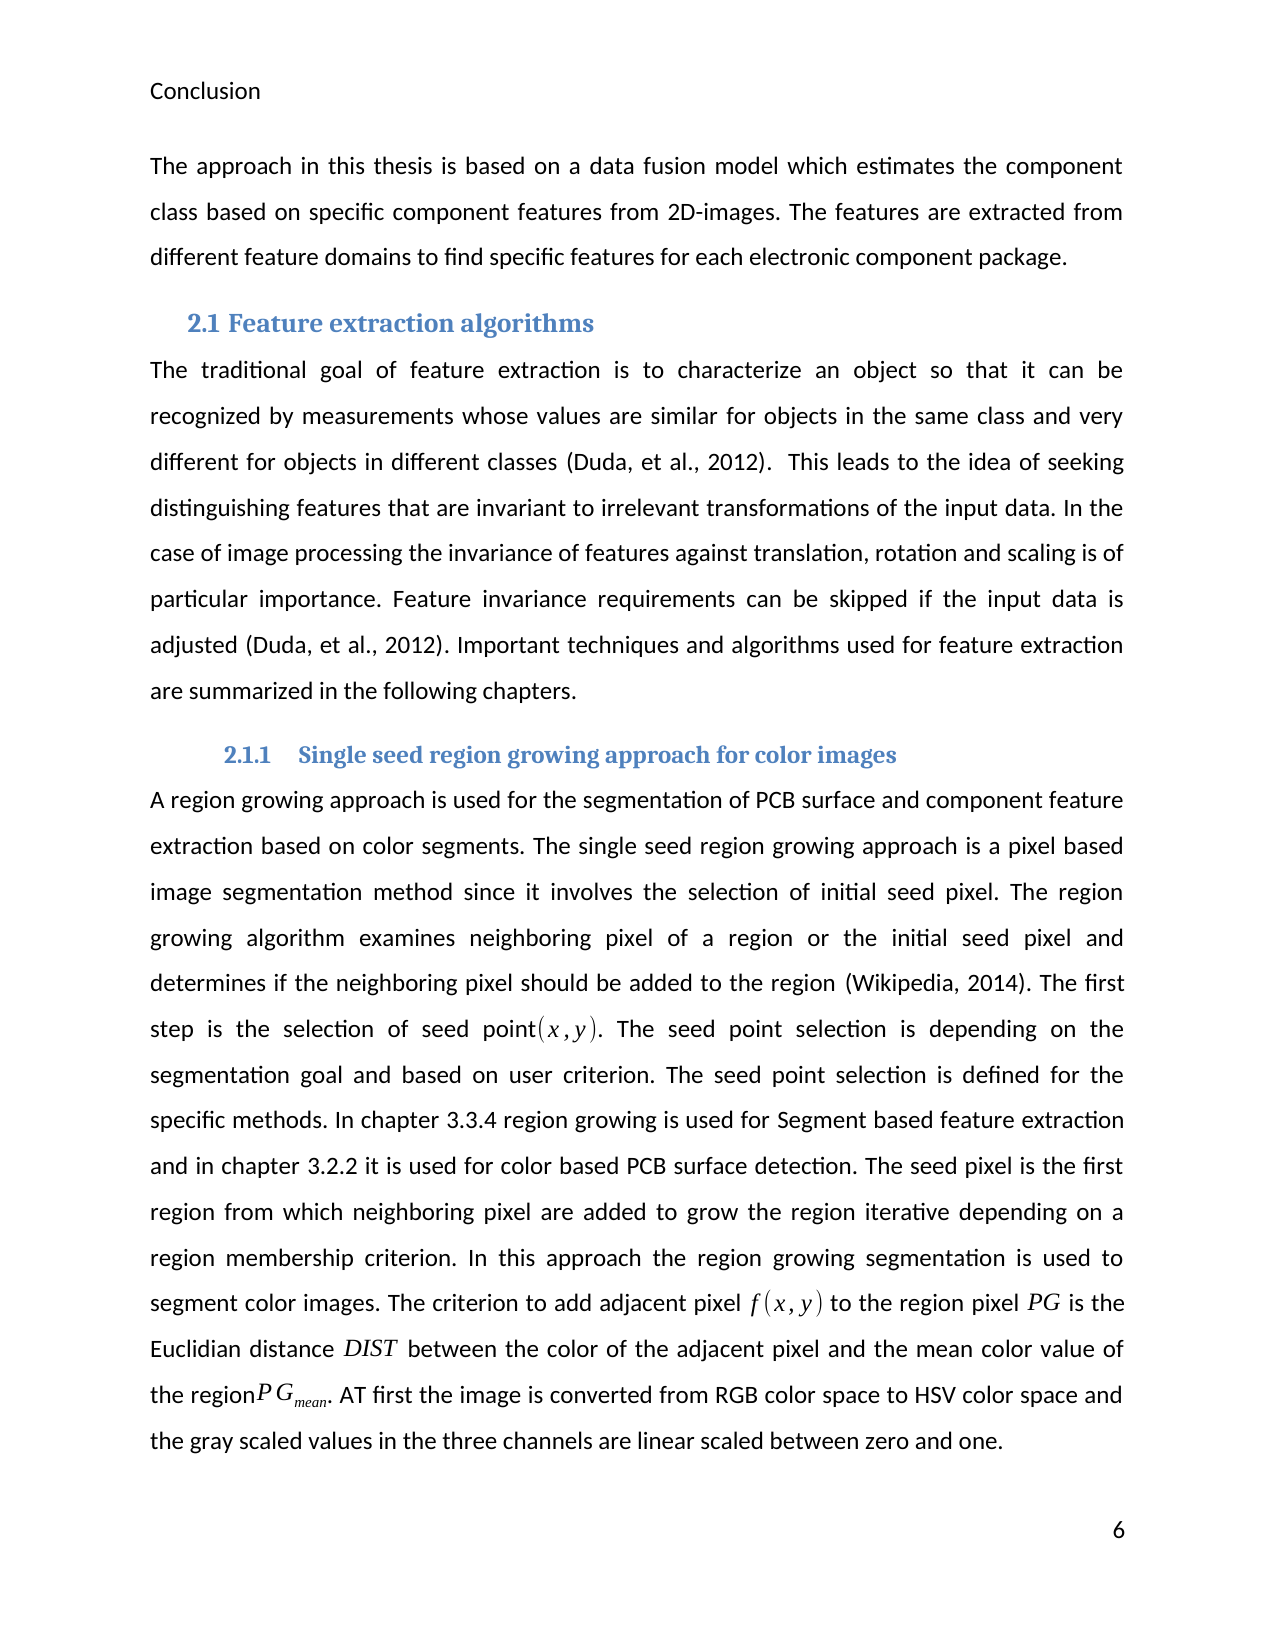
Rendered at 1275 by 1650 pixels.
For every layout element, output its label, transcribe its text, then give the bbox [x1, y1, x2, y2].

text The traditional goal of feature extraction is to characterize an object so that it can be recognized by measurements whose values are similar for objects in the same class and very different for objects in different classes . This leads to the idea of seeking distinguishing features that are invariant to irrelevant transformations of the input data. In the case of image processing the invariance of features against translation, rotation and scaling is of particular importance. Feature invariance requirements can be skipped if the input data is adjusted . Important techniques and algorithms used for feature extraction are summarized in the following chapters. [150, 355, 1125, 705]
text A region growing approach is used for the segmentation of PCB surface and component feature extraction based on color segments. The single seed region growing approach is a pixel based image segmentation method since it involves the selection of initial seed pixel. The region growing algorithm examines neighboring pixel of a region or the initial seed pixel and determines if the neighboring pixel should be added to the region . The first step is the selection of seed point. The seed point selection is depending on the segmentation goal and based on user criterion. The seed point selection is defined for the specific methods. In chapter 3.3.4 region growing is used for Segment based feature extraction and in chapter 3.2.2 it is used for color based PCB surface detection. The seed pixel is the first region from which neighboring pixel are added to grow the region iterative depending on a region membership criterion. In this approach the region growing segmentation is used to segment color images. The criterion to add adjacent pixel to the region pixel is the Euclidian distance between the color of the adjacent pixel and the mean color value of the region. AT first the image is converted from RGB color space to HSV color space and the gray scaled values in the three channels are linear scaled between zero and one. [150, 784, 1125, 1456]
text The approach in this thesis is based on a data fusion model which estimates the component class based on specific component features from 2D-images. The features are extracted from different feature domains to find specific features for each electronic component package. [150, 150, 1125, 272]
subtitle Feature extraction algorithms [187, 308, 1125, 339]
subtitle Single seed region growing approach for color images [224, 741, 1125, 770]
